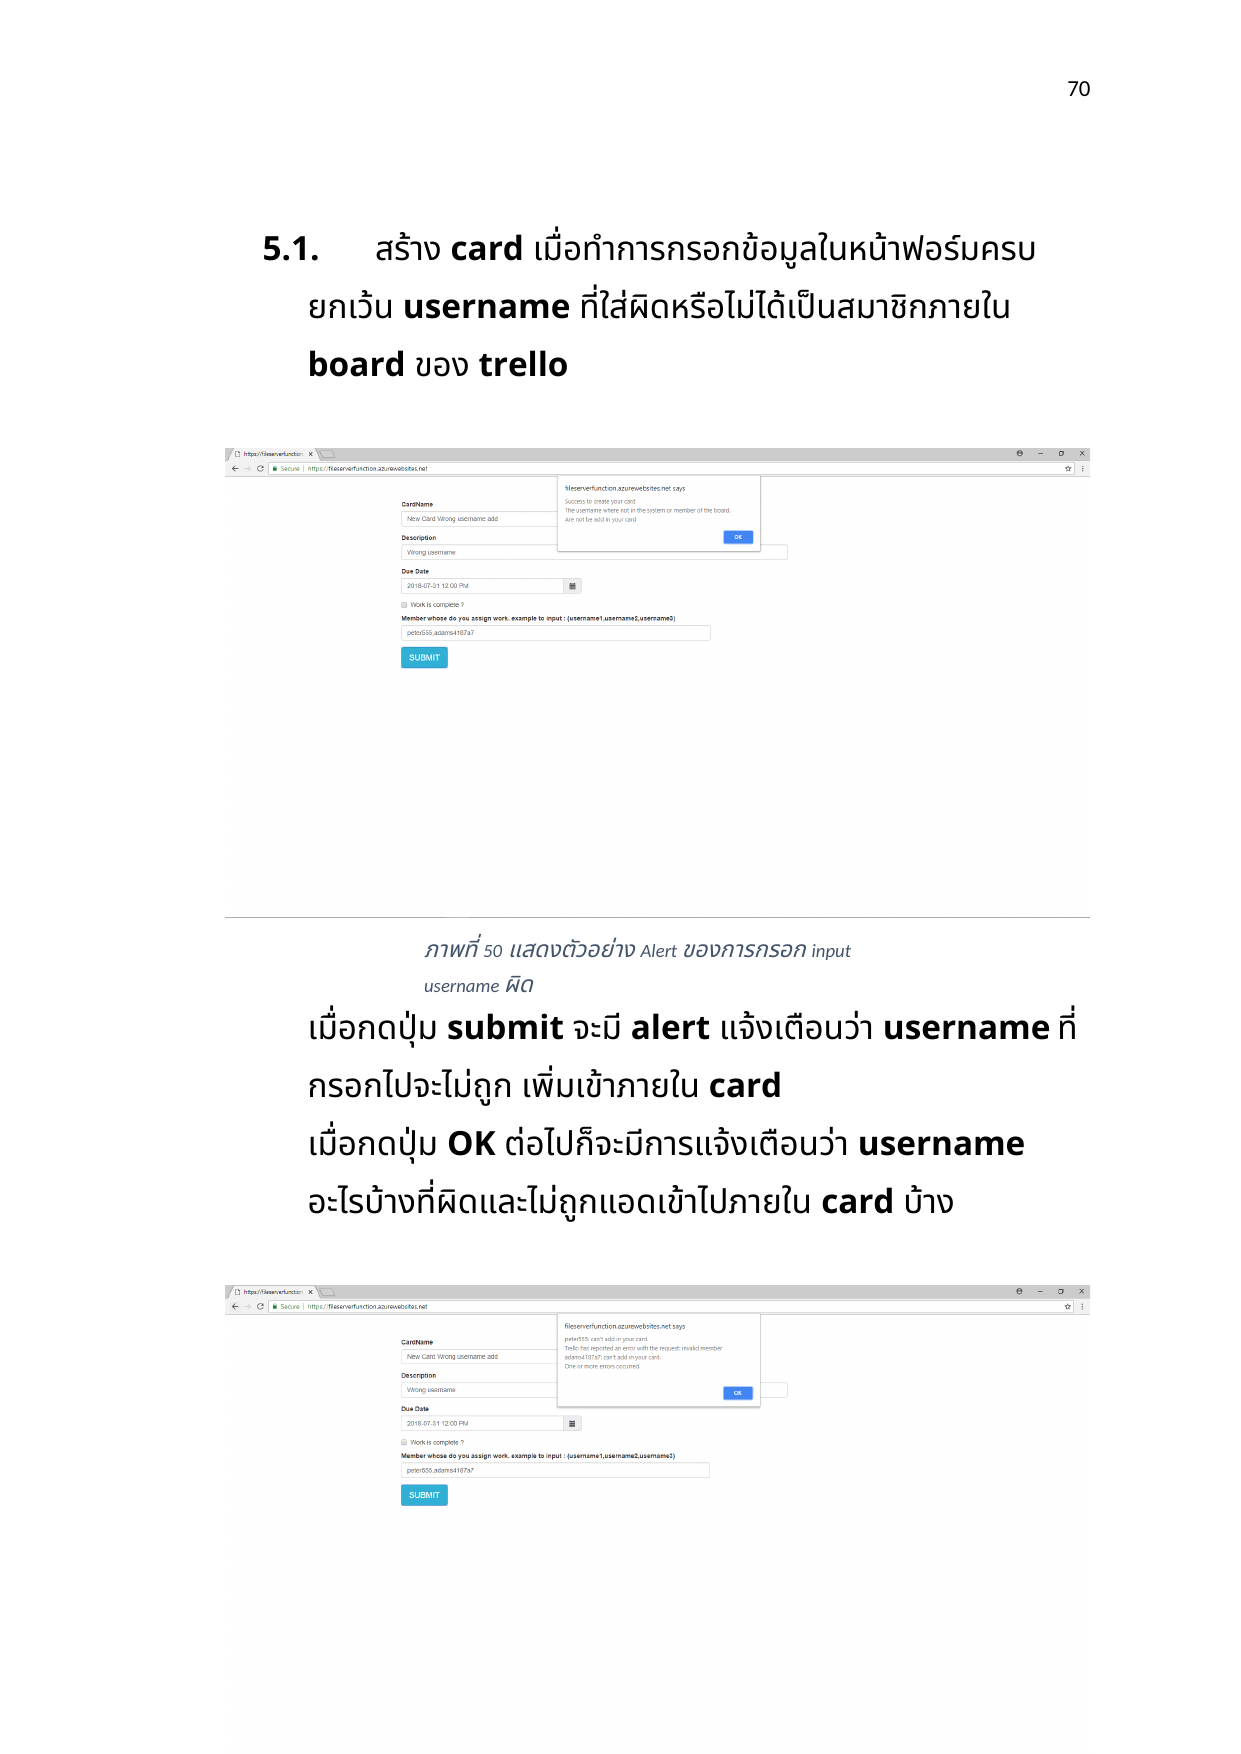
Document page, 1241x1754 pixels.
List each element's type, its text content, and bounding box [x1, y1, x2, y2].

list สร้าง card เมื่อทำการกรอกข้อมูลในหน้าฟอร์มครบยกเว้น username ที่ใส่ผิดหรือไม่ได้เป็นสมาชิกภายใน board ของ trello เมื่อกดปุ่ม submit จะมี alert แจ้งเตือนว่า usernameที่กรอกไปจะไม่ถูก เพิ่มเข้าภายใน card [262, 918, 1090, 1112]
list สร้าง card เมื่อทำการกรอกข้อมูลในหน้าฟอร์มครบยกเว้น username ที่ใส่ผิดหรือไม่ได้เป็นสมาชิกภายใน board ของ trello เมื่อกดปุ่ม submit จะมี alert แจ้งเตือนว่า usernameที่กรอกไปจะไม่ถูก เพิ่มเข้าภายใน card [262, 225, 1090, 448]
picture [225, 448, 1091, 918]
list เมื่อกดปุ่ม OK ต่อไปก็จะมีการแจ้งเตือนว่า username อะไรบ้างที่ผิดและไม่ถูกแอดเข้าไปภายใน card บ้าง [307, 1120, 1090, 1229]
picture [225, 1285, 1091, 1754]
